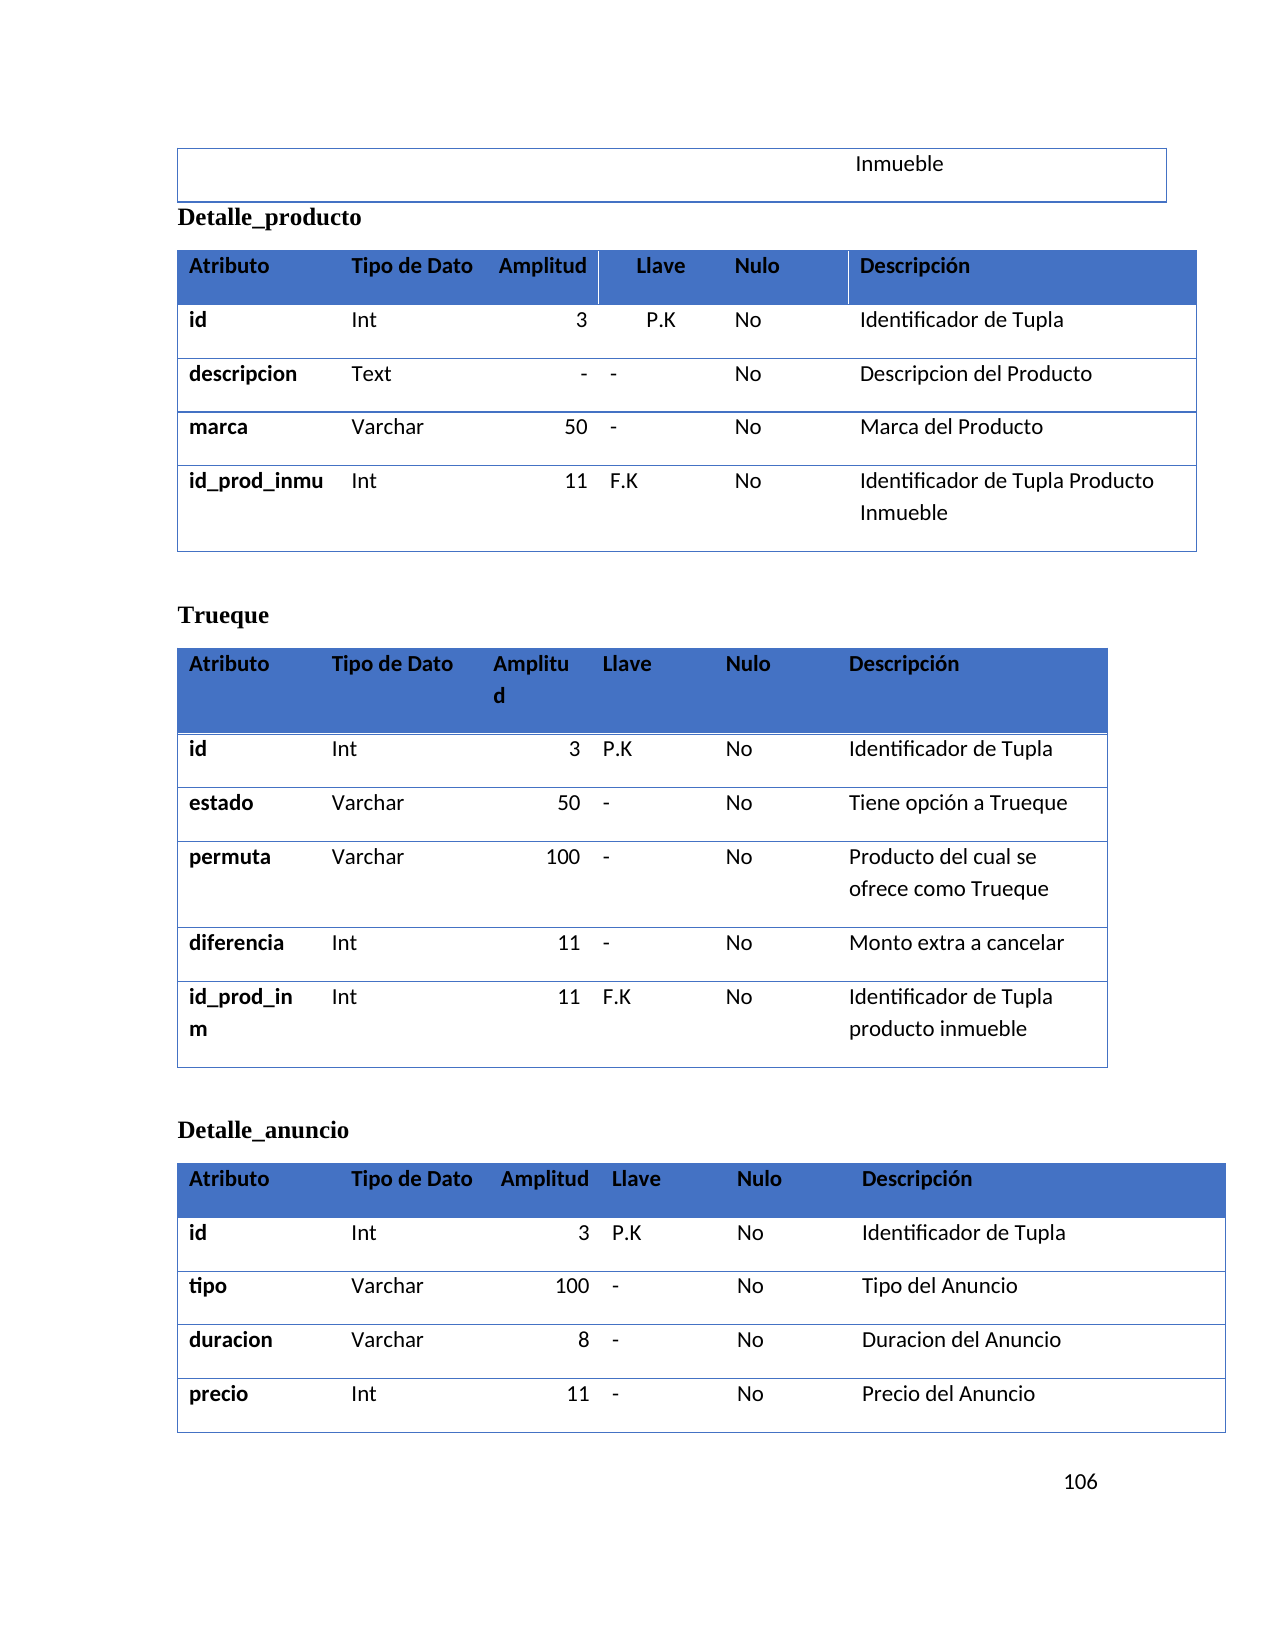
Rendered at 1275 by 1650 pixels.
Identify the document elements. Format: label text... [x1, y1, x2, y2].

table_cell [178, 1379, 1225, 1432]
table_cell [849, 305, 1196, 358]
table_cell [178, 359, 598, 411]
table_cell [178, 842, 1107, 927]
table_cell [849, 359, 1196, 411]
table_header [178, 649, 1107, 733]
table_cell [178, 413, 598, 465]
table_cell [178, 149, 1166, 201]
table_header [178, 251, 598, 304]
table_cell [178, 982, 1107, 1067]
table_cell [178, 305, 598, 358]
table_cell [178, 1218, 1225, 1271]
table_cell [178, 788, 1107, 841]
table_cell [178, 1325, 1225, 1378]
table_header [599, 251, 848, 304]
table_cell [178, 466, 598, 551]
text Detalle_anuncio [177, 1115, 1098, 1144]
text Trueque [177, 600, 1098, 629]
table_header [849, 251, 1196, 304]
text Detalle_producto [177, 203, 1098, 231]
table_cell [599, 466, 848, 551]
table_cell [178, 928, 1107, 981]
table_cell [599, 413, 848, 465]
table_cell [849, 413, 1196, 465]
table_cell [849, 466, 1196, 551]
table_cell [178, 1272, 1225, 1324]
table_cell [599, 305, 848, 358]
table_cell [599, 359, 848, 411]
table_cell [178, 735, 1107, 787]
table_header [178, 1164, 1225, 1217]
